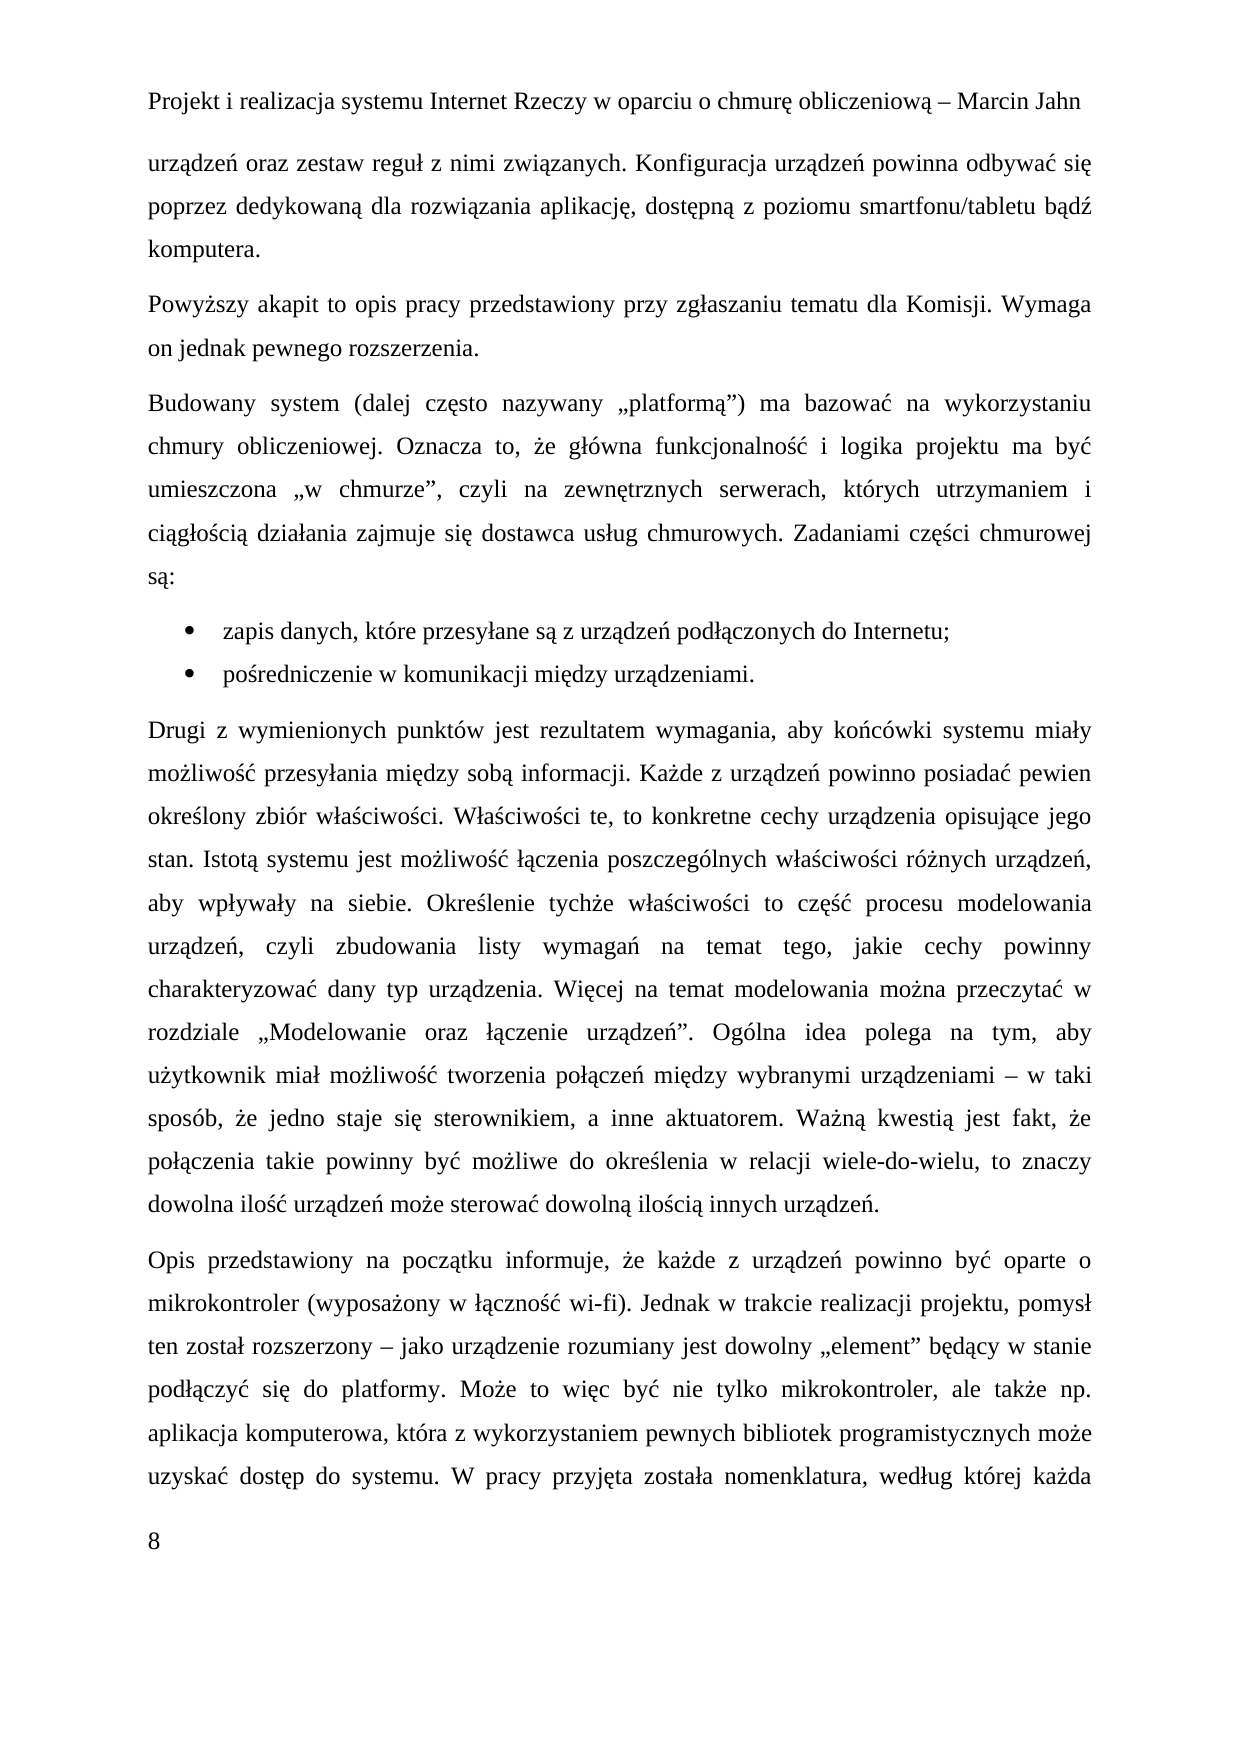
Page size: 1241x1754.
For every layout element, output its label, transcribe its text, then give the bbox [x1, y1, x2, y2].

list pośredniczenie w komunikacji między urządzeniami. [185, 659, 1093, 688]
text Powyższy akapit to opis pracy przedstawiony przy zgłaszaniu tematu dla Komisji. Wymaga on jednak pewnego rozszerzenia. [148, 289, 1093, 361]
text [148, 1245, 1093, 1489]
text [148, 148, 1093, 263]
text Budowany system (dalej często nazywany „platformą”) ma bazować na wykorzystaniu chmury obliczeniowej. Oznacza to, że główna funkcjonalność i logika projektu ma być umieszczona „w chmurze”, czyli na zewnętrznych serwerach, których utrzymaniem i ciągłością działania zajmuje się dostawca usług chmurowych. Zadaniami części chmurowej są: [148, 388, 1093, 589]
text Drugi z wymienionych punktów jest rezultatem wymagania, aby końcówki systemu miały możliwość przesyłania między sobą informacji. Każde z urządzeń powinno posiadać pewien określony zbiór właściwości. Właściwości te, to konkretne cechy urządzenia opisujące jego stan. Istotą systemu jest możliwość łączenia poszczególnych właściwości różnych urządzeń, aby wpływały na siebie. Określenie tychże właściwości to część procesu modelowania urządzeń, czyli zbudowania listy wymagań na temat tego, jakie cechy powinny charakteryzować dany typ urządzenia. Więcej na temat modelowania można przeczytać w rozdziale „Modelowanie oraz łączenie urządzeń”. Ogólna idea polega na tym, aby użytkownik miał możliwość tworzenia połączeń między wybranymi urządzeniami – w taki sposób, że jedno staje się sterownikiem, a inne aktuatorem. Ważną kwestią jest fakt, że połączenia takie powinny być możliwe do określenia w relacji wiele-do-wielu, to znaczy dowolna ilość urządzeń może sterować dowolną ilością innych urządzeń. [148, 715, 1093, 1218]
list zapis danych, które przesyłane są z urządzeń podłączonych do Internetu; [185, 616, 1093, 645]
